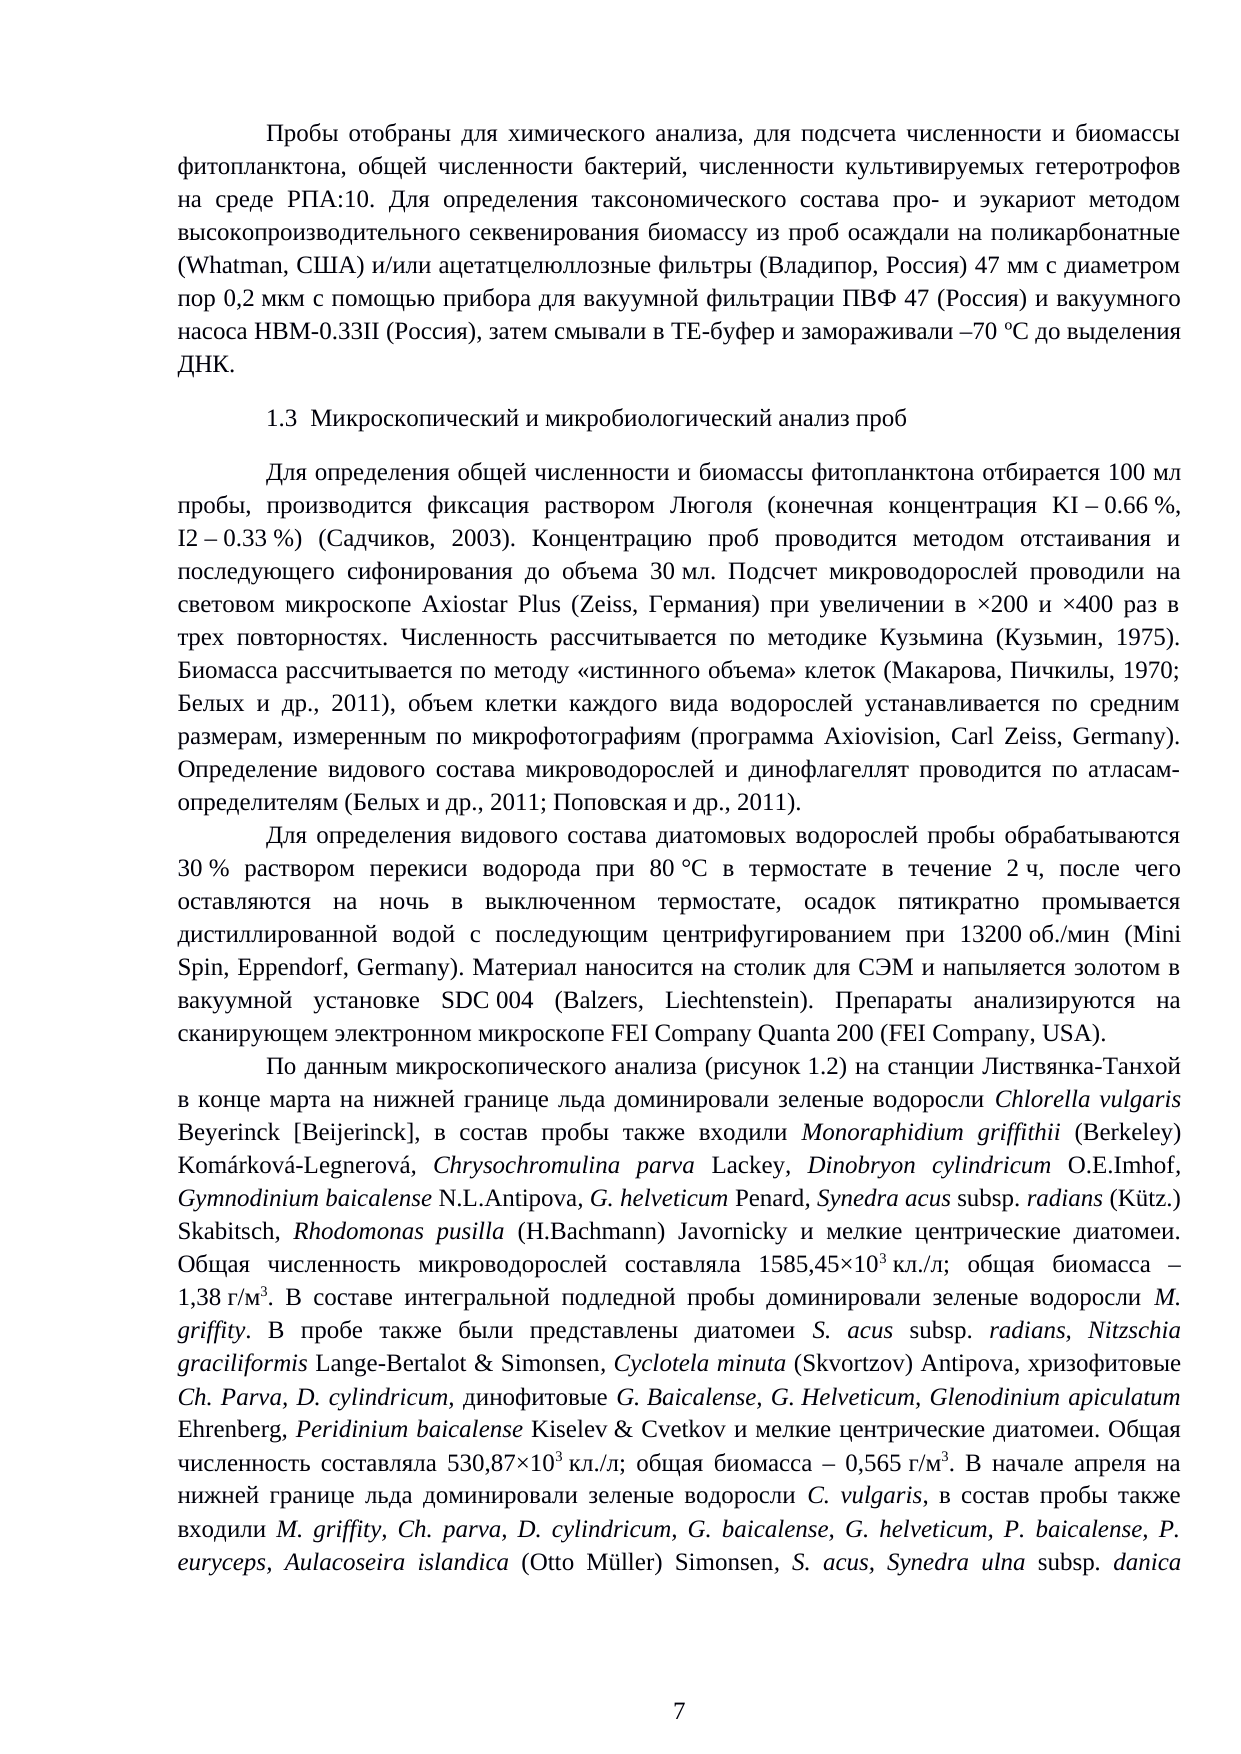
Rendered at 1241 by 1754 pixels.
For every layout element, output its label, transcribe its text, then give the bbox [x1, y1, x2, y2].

subtitle Микроскопический и микробиологический анализ проб [266, 403, 1181, 432]
text Пробы отобраны для химического анализа, для подсчета численности и биомассы фитопланктона, общей численности бактерий, численности культивируемых гетеротрофов на среде РПА:10. Для определения таксономического состава про- и эукариот методом высокопроизводительного секвенирования биомассу из проб осаждали на поликарбонатные (Whatman, США) и/или ацетатцелюллозные фильтры (Владипор, Россия) 47 мм с диаметром пор 0,2 мкм с помощью прибора для вакуумной фильтрации ПВФ 47 (Россия) и вакуумного насоса НВМ-0.33II (Россия), затем смывали в ТЕ-буфер и замораживали –70 ºС до выделения ДНК. [177, 118, 1181, 378]
text Для определения видового состава диатомовых водорослей пробы обрабатываются 30 % раствором перекиси водорода при 80 °С в термостате в течение 2 ч, после чего оставляются на ночь в выключенном термостате, осадок пятикратно промывается дистиллированной водой с последующим центрифугированием при 13200 об./мин (Mini Spin, Eppendorf, Germany). Материал наносится на столик для СЭМ и напыляется золотом в вакуумной установке SDC 004 (Balzers, Liechtenstein). Препараты анализируются на сканирующем электронном микроскопе FEI Company Quanta 200 (FEI Company, USA). [177, 820, 1181, 1047]
text Для определения общей численности и биомассы фитопланктона отбирается 100 мл пробы, производится фиксация раствором Люголя (конечная концентрация KI – 0.66 %, I2 – 0.33 %) (Садчиков, 2003). Концентрацию проб проводится методом отстаивания и последующего сифонирования до объема 30 мл. Подсчет микроводорослей проводили на световом микроскопе Axiostar Plus (Zeiss, Германия) при увеличении в ×200 и ×400 раз в трех повторностях. Численность рассчитывается по методике Кузьмина (Кузьмин, 1975). Биомасса рассчитывается по методу «истинного объема» клеток (Макарова, Пичкилы, 1970; Белых и др., 2011), объем клетки каждого вида водорослей устанавливается по средним размерам, измеренным по микрофотографиям (программа Axiovision, Carl Zeiss, Germany). Определение видового состава микроводорослей и динофлагеллят проводится по атласам-определителям (Белых и др., 2011; Поповская и др., 2011). [177, 457, 1181, 816]
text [177, 1051, 1181, 1575]
